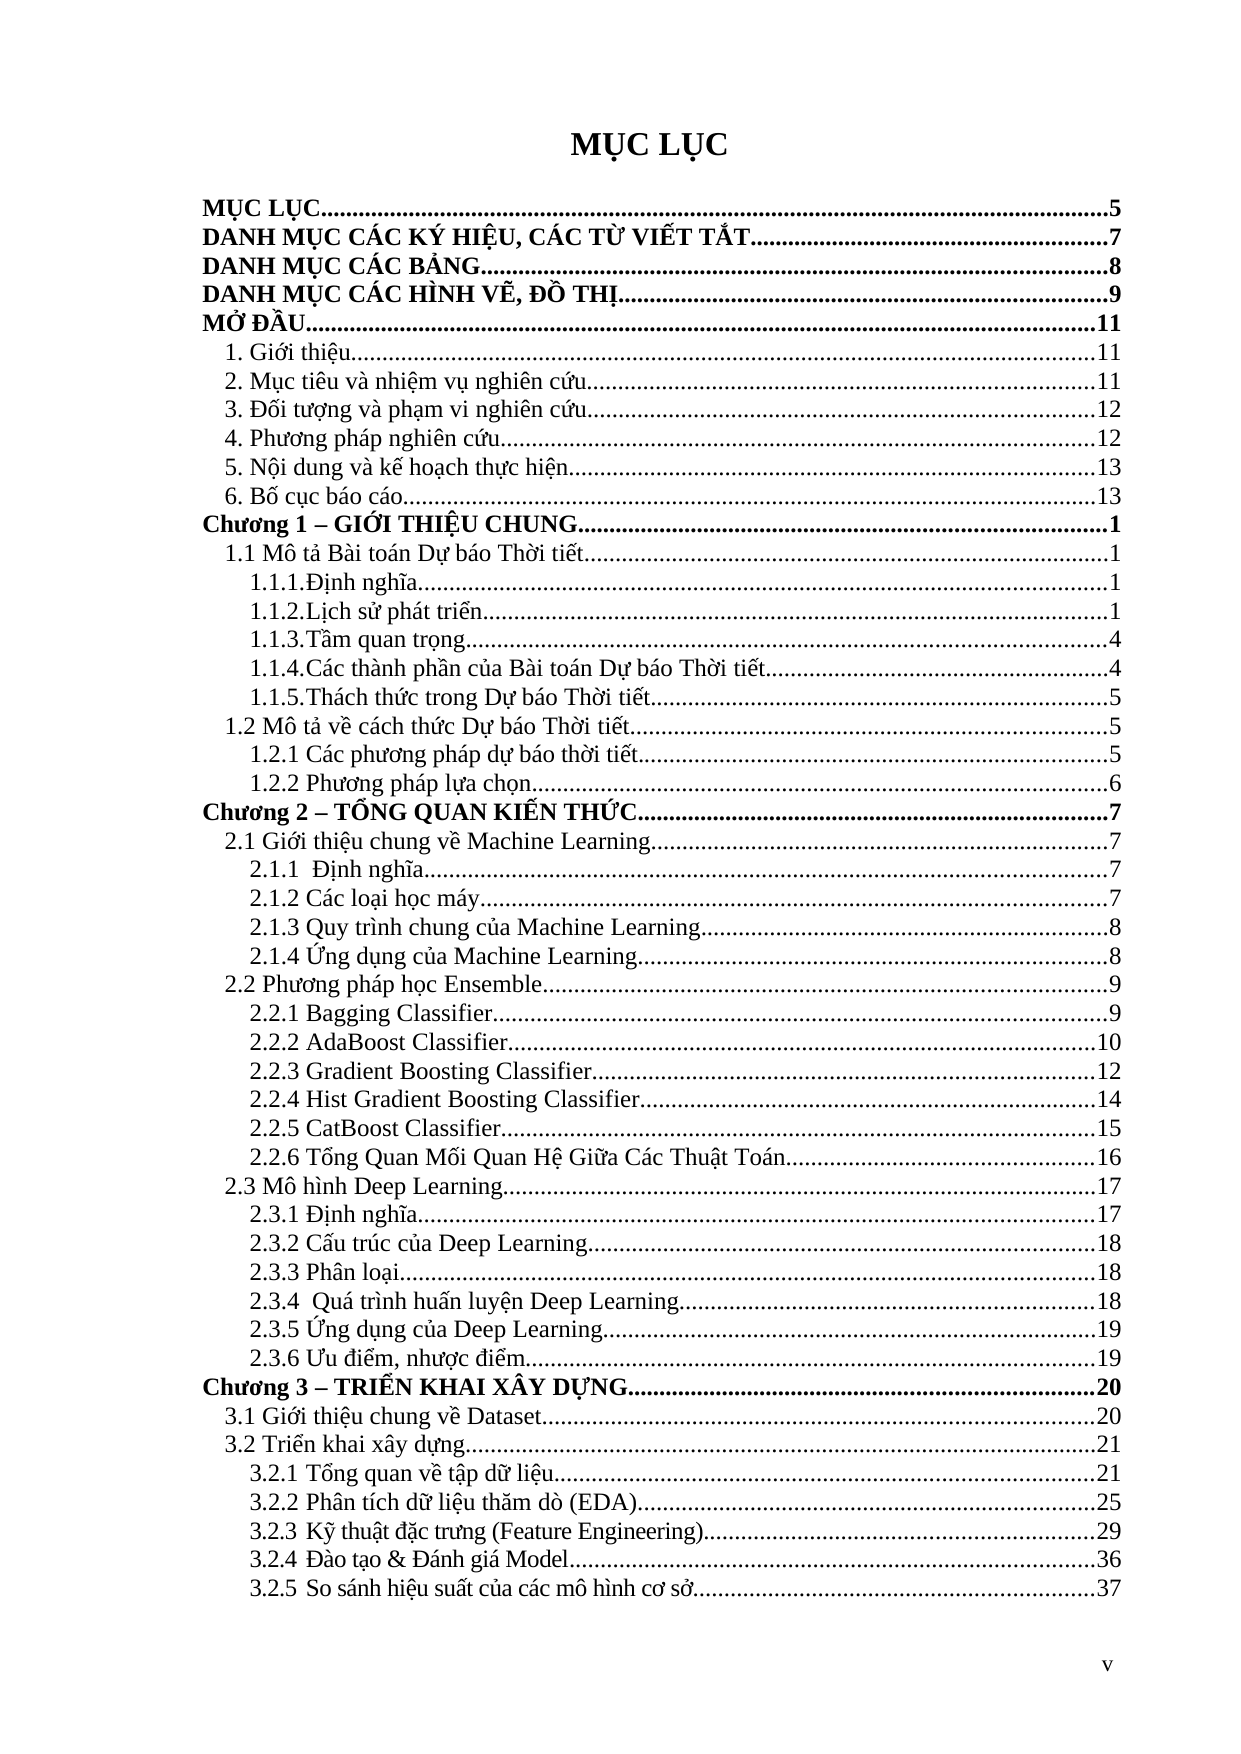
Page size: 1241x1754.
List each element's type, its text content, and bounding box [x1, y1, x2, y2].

subtitle MỤC LỤC [177, 124, 1122, 162]
